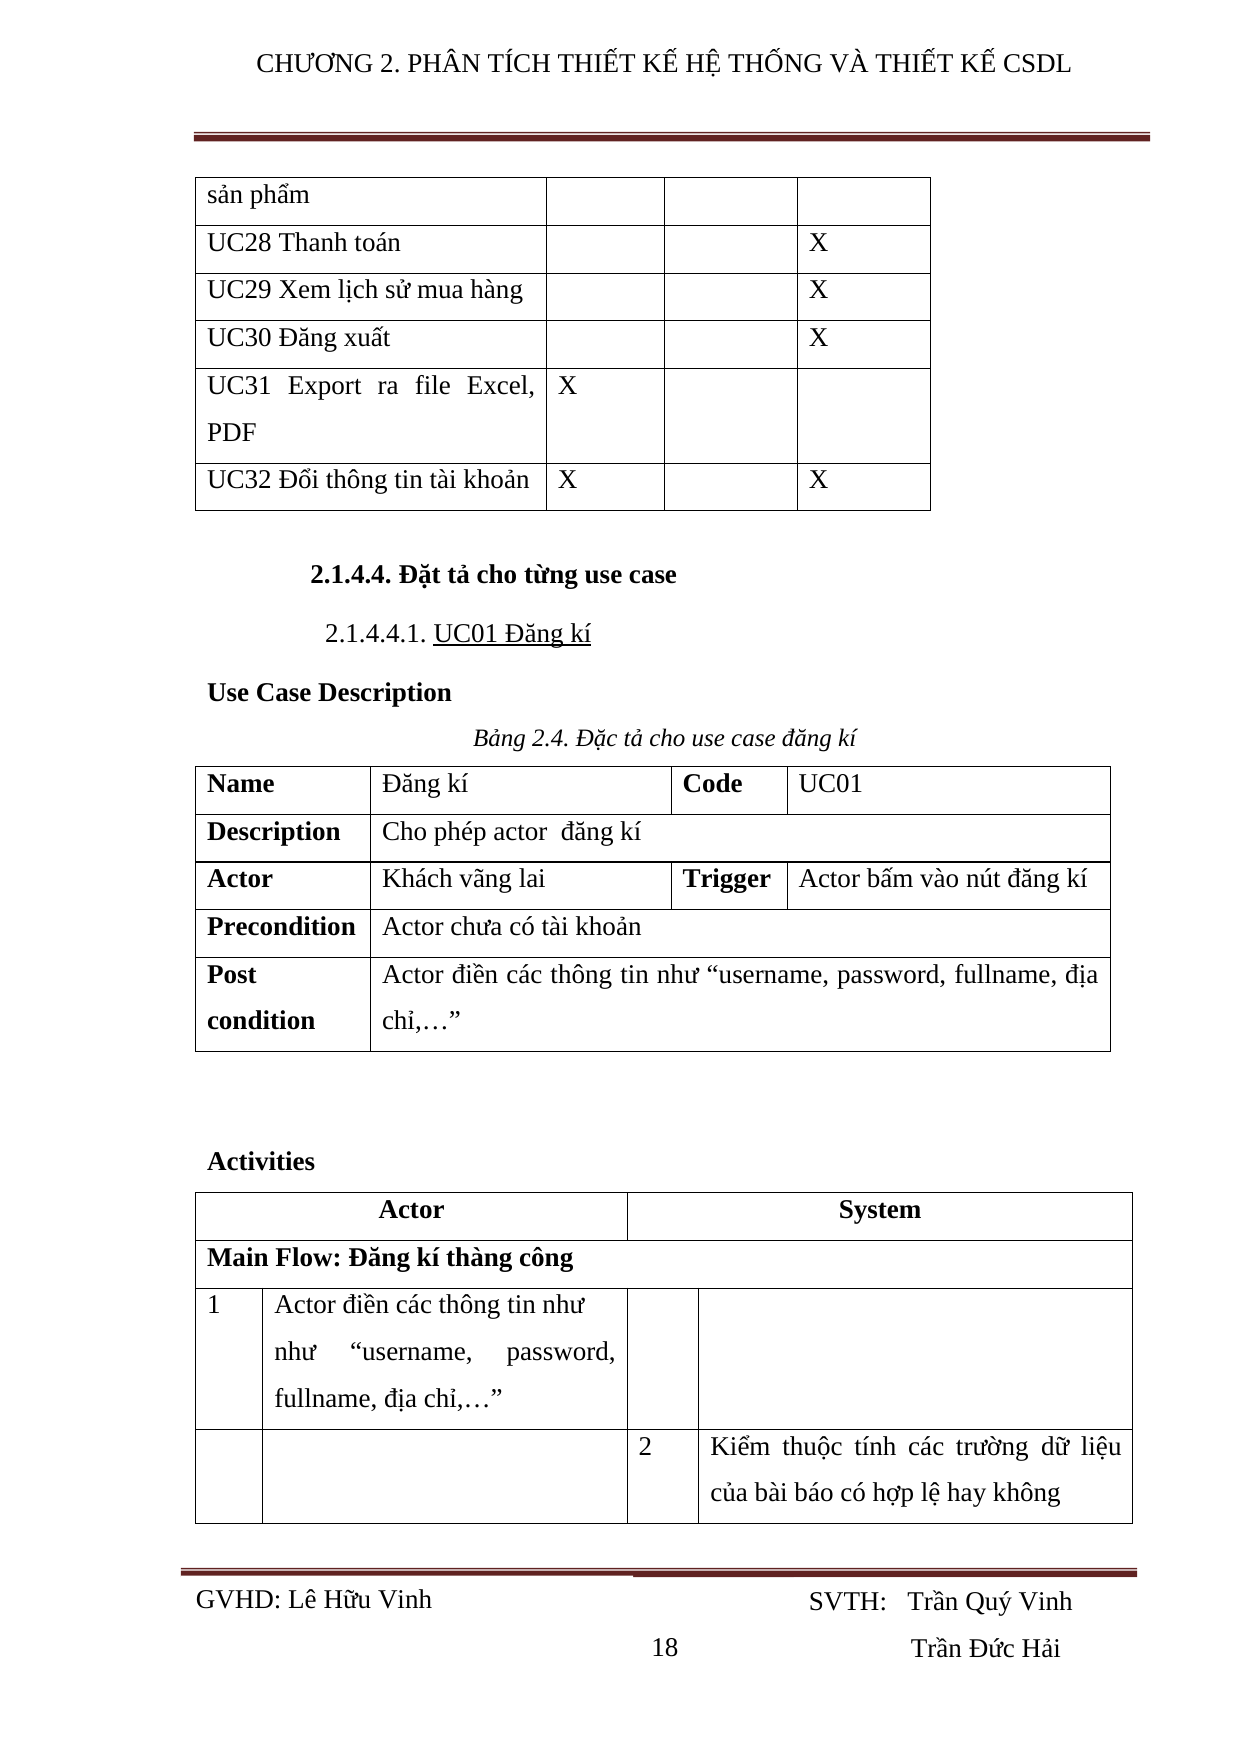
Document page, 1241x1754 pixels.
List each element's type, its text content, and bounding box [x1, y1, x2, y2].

table_cell UC29 Xem lịch sử mua hàng [196, 274, 546, 320]
subtitle Đặt tả cho từng use case [222, 558, 1122, 589]
table_cell Main Flow: Đăng kí thàng công [196, 1241, 1132, 1288]
table_cell Actor bấm vào nút đăng kí [788, 863, 1110, 909]
table_cell X [547, 369, 664, 462]
table_cell Precondition [196, 910, 370, 957]
table_header System [628, 1193, 1132, 1240]
table_cell UC31 Export ra file Excel, PDF [196, 369, 546, 462]
table_cell X [665, 178, 797, 225]
table_cell [665, 274, 797, 320]
table_cell 1 [196, 1289, 262, 1429]
table_header Actor [196, 1193, 627, 1240]
table_cell Cho phép actor đăng kí [371, 815, 1110, 861]
table_cell X [798, 274, 930, 320]
table_cell [547, 321, 664, 368]
table_cell Actor chưa có tài khoản [371, 910, 1110, 957]
table_cell [547, 274, 664, 320]
table_cell [665, 464, 797, 510]
table_cell Trigger [672, 863, 787, 909]
table_header UC01 [788, 767, 1110, 814]
table_header Code [672, 767, 787, 814]
table_cell Actor điền các thông tin như như “username, password, fullname, địa chỉ,…” [263, 1289, 627, 1429]
table_cell Description [196, 815, 370, 861]
table_cell [547, 178, 664, 225]
text Bảng 2.4. Đặc tả cho use case đăng kí [207, 723, 1122, 752]
table_cell [665, 369, 797, 462]
table_cell [699, 1289, 1132, 1429]
table_cell [665, 226, 797, 273]
table_cell Kiểm thuộc tính các trường dữ liệu của bài báo có hợp lệ hay không [699, 1430, 1132, 1523]
table_header Đăng kí [371, 767, 671, 814]
text Activities [207, 1146, 1122, 1177]
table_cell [196, 178, 546, 225]
table_cell UC28 Thanh toán [196, 226, 546, 273]
table_cell [196, 1430, 262, 1523]
table_cell X [547, 464, 664, 510]
table_cell Khách vãng lai [371, 863, 671, 909]
table_cell UC32 Đổi thông tin tài khoản [196, 464, 546, 510]
table_cell [628, 1289, 698, 1429]
table_cell [798, 369, 930, 462]
table_cell UC30 Đăng xuất [196, 321, 546, 368]
table_header Name [196, 767, 370, 814]
subtitle UC01 Đăng kí [207, 617, 1122, 648]
table_cell Post condition [196, 958, 370, 1051]
table_cell 2 [628, 1430, 698, 1523]
text Use Case Description [207, 676, 1122, 707]
table_cell X [798, 321, 930, 368]
table_cell X [798, 464, 930, 510]
table_cell [547, 226, 664, 273]
table_cell Actor điền các thông tin như “username, password, fullname, địa chỉ,…” [371, 958, 1110, 1051]
table_cell [263, 1430, 627, 1523]
table_cell X [798, 226, 930, 273]
table_cell Actor [196, 863, 370, 909]
table_cell X [798, 178, 930, 225]
table_cell [665, 321, 797, 368]
